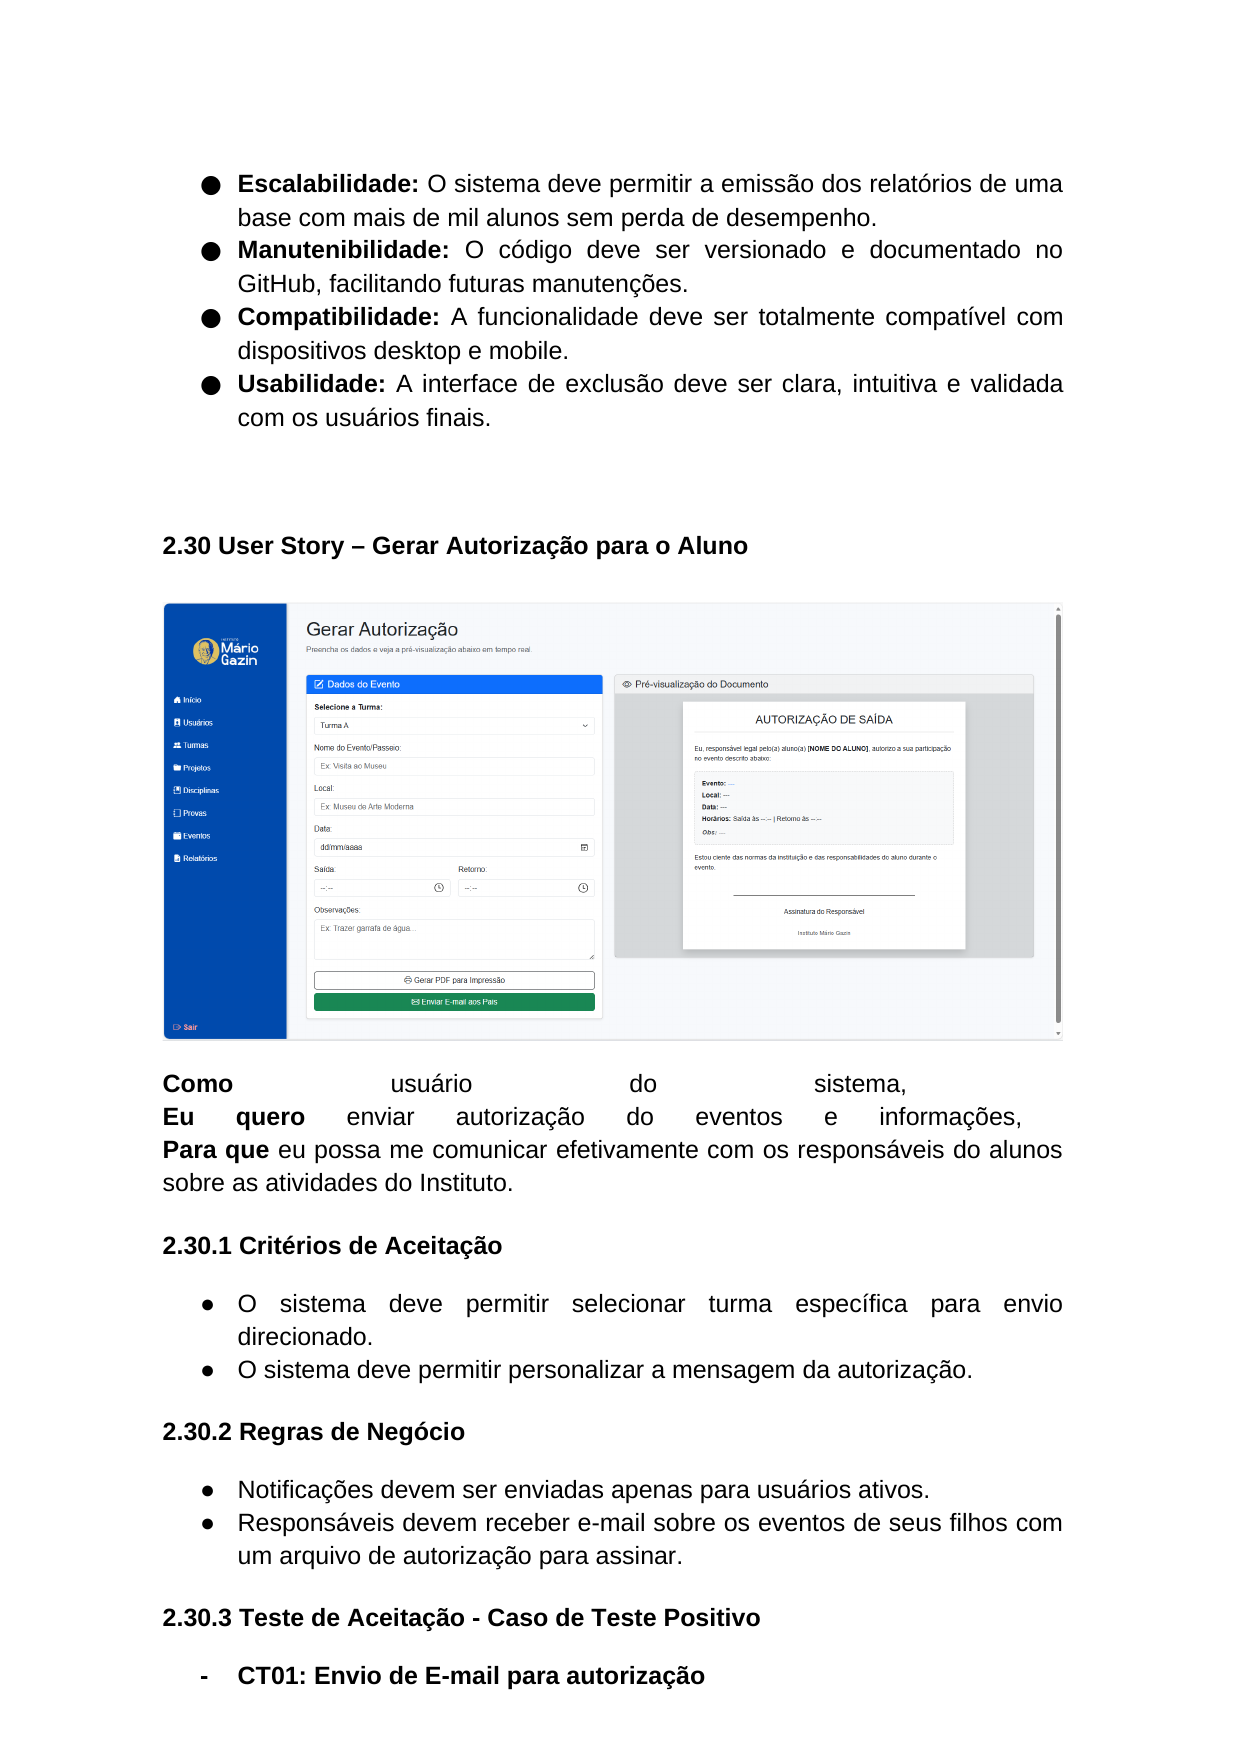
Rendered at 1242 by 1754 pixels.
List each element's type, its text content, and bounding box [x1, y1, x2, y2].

list Compatibilidade: A funcionalidade deve ser totalmente compatível com dispositivos desktop e mobile. [200, 302, 1064, 365]
subtitle 2.30.2 Regras de Negócio [162, 1417, 1064, 1446]
list Manutenibilidade: O código deve ser versionado e documentado no GitHub, facilitando futuras manutenções. [200, 236, 1064, 298]
subtitle 2.30.1 Critérios de Aceitação [162, 1231, 1064, 1259]
subtitle 2.30 User Story – Gerar Autorização para o Aluno [162, 531, 1064, 560]
list Escalabilidade: O sistema deve permitir a emissão dos relatórios de uma base com mais de mil alunos sem perda de desempenho. [200, 169, 1064, 231]
list O sistema deve permitir personalizar a mensagem da autorização. [200, 1355, 1064, 1383]
list O sistema deve permitir selecionar turma específica para envio direcionado. [200, 1289, 1064, 1350]
list Notificações devem ser enviadas apenas para usuários ativos. [200, 1475, 1064, 1504]
subtitle 2.30.3 Teste de Aceitação - Caso de Teste Positivo [162, 1603, 1064, 1632]
text Como usuário do sistema, Eu quero enviar autorização do eventos e informações, Para que eu possa me comunicar efetivamente com os responsáveis do alunos sobre as atividades do Instituto. [162, 1069, 1064, 1197]
list CT01: Envio de E-mail para autorização [200, 1661, 1064, 1690]
picture [162, 602, 1063, 1041]
list Responsáveis devem receber e-mail sobre os eventos de seus filhos com um arquivo de autorização para assinar. [200, 1508, 1064, 1570]
list Usabilidade: A interface de exclusão deve ser clara, intuitiva e validada com os usuários finais. [200, 369, 1064, 432]
